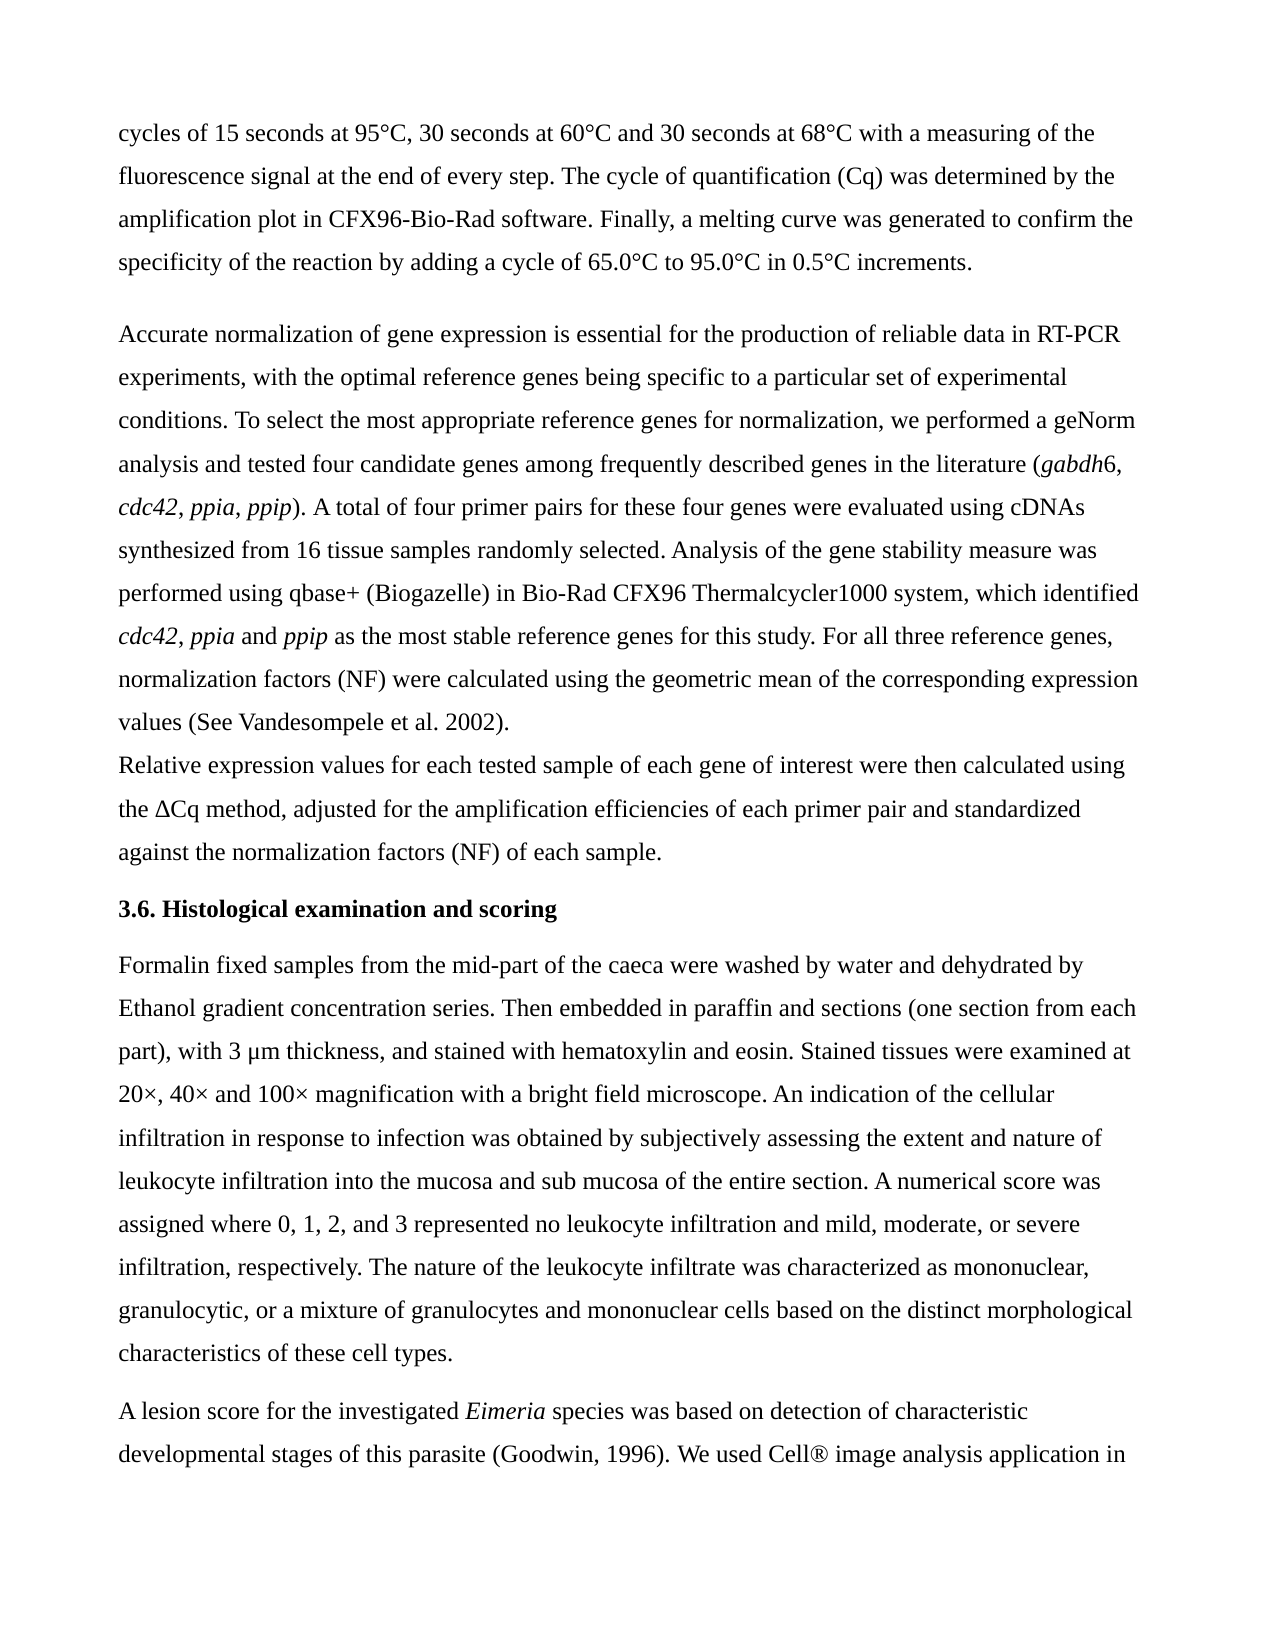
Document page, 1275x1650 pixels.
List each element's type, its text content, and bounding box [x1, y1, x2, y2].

text Relative expression values for each tested sample of each gene of interest were then calculated using the ∆Cq method, adjusted for the amplification efficiencies of each primer pair and standardized against the normalization factors (NF) of each sample. [118, 751, 1157, 866]
subtitle 3.6. Histological examination and scoring [118, 894, 1157, 923]
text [118, 118, 1157, 276]
text Formalin fixed samples from the mid-part of the caeca were washed by water and dehydrated by Ethanol gradient concentration series. Then embedded in paraffin and sections (one section from each part), with 3 μm thickness, and stained with hematoxylin and eosin. Stained tissues were examined at 20×, 40× and 100× magnification with a bright field microscope. An indication of the cellular infiltration in response to infection was obtained by subjectively assessing the extent and nature of leukocyte infiltration into the mucosa and sub mucosa of the entire section. A numerical score was assigned where 0, 1, 2, and 3 represented no leukocyte infiltration and mild, moderate, or severe infiltration, respectively. The nature of the leukocyte infiltrate was characterized as mononuclear, granulocytic, or a mixture of granulocytes and mononuclear cells based on the distinct morphological characteristics of these cell types. [118, 950, 1157, 1367]
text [118, 1396, 1157, 1468]
text Accurate normalization of gene expression is essential for the production of reliable data in RT-PCR experiments, with the optimal reference genes being specific to a particular set of experimental conditions. To select the most appropriate reference genes for normalization, we performed a geNorm analysis and tested four candidate genes among frequently described genes in the literature (gabdh6, cdc42, ppia, ppip). A total of four primer pairs for these four genes were evaluated using cDNAs synthesized from 16 tissue samples randomly selected. Analysis of the gene stability measure was performed using qbase+ (Biogazelle) in Bio-Rad CFX96 Thermalcycler1000 system, which identified cdc42, ppia and ppip as the most stable reference genes for this study. For all three reference genes, normalization factors (NF) were calculated using the geometric mean of the corresponding expression values (See Vandesompele et al. 2002). [118, 319, 1157, 736]
